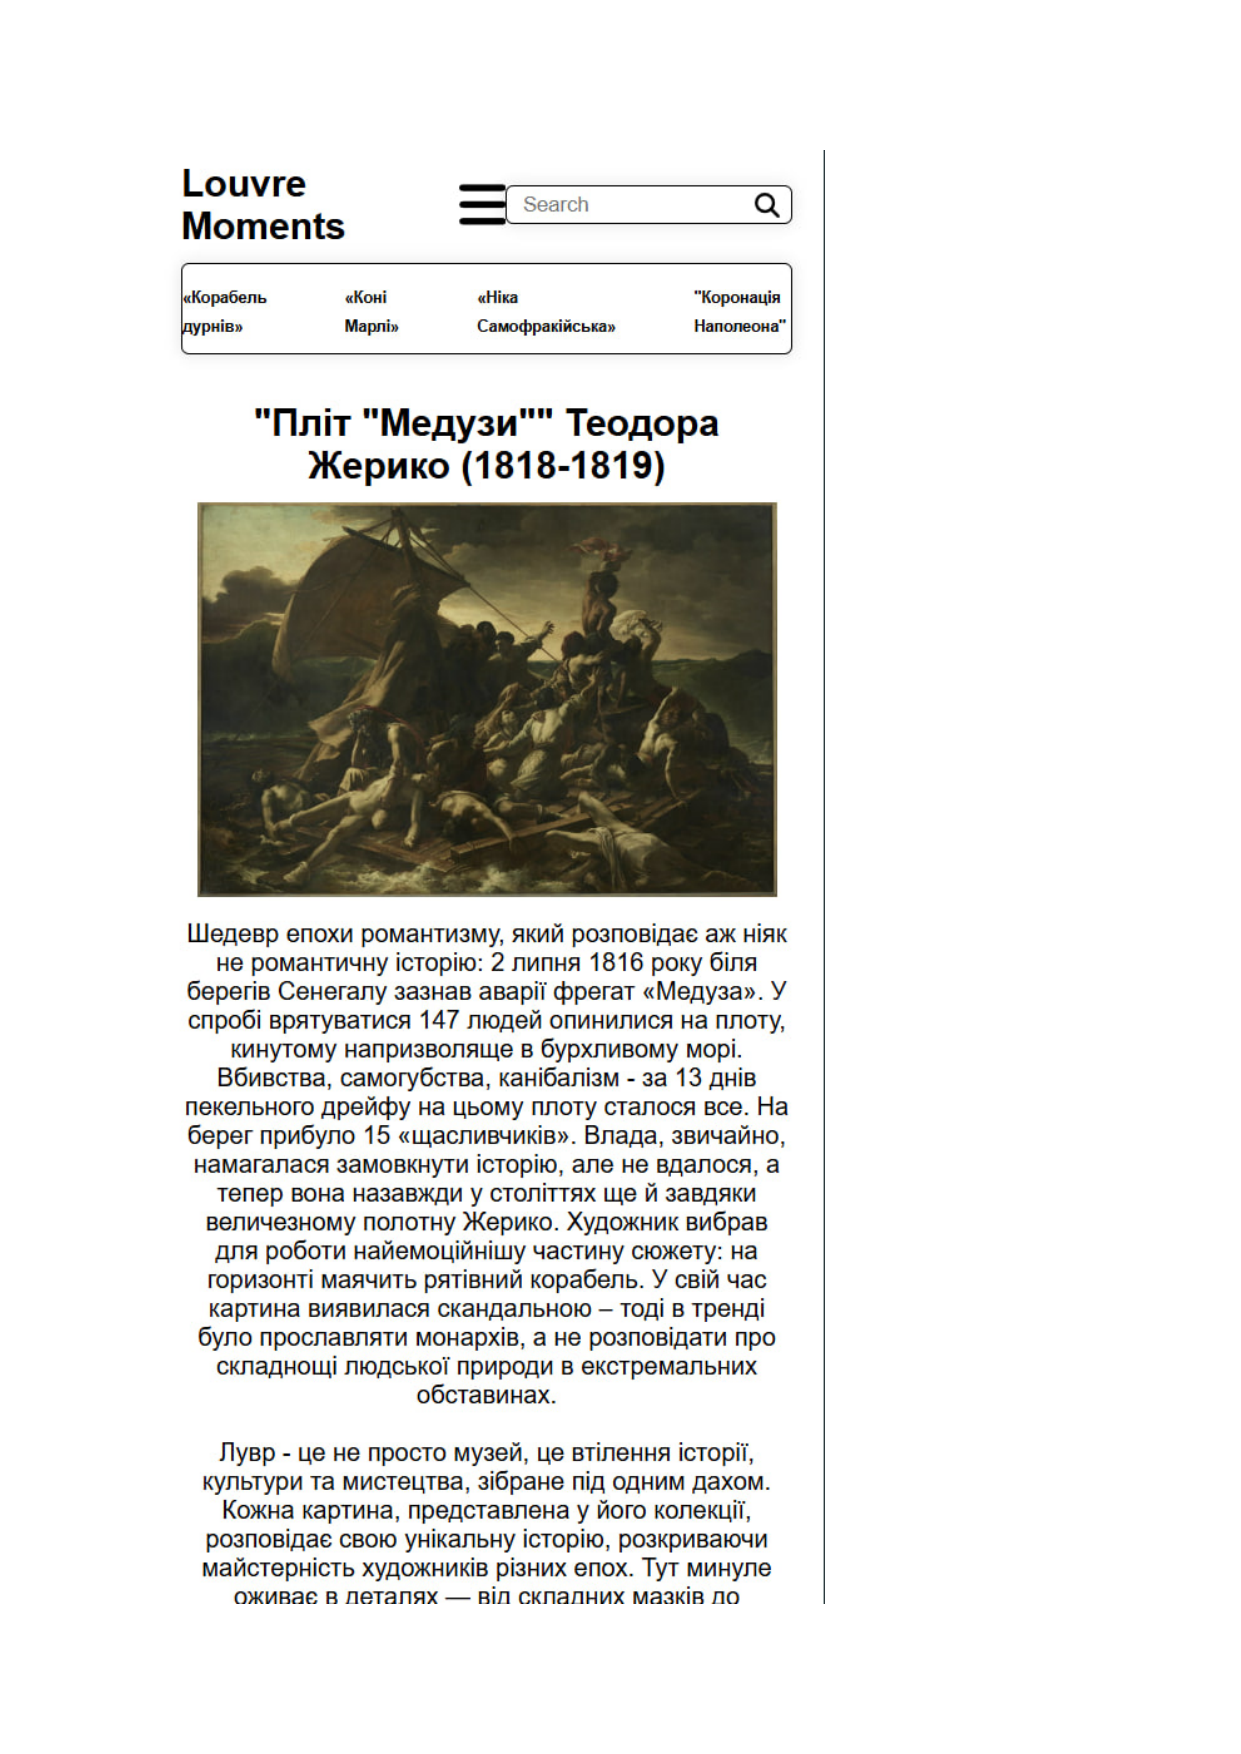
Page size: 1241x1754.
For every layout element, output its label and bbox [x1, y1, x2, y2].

picture [150, 150, 825, 1604]
